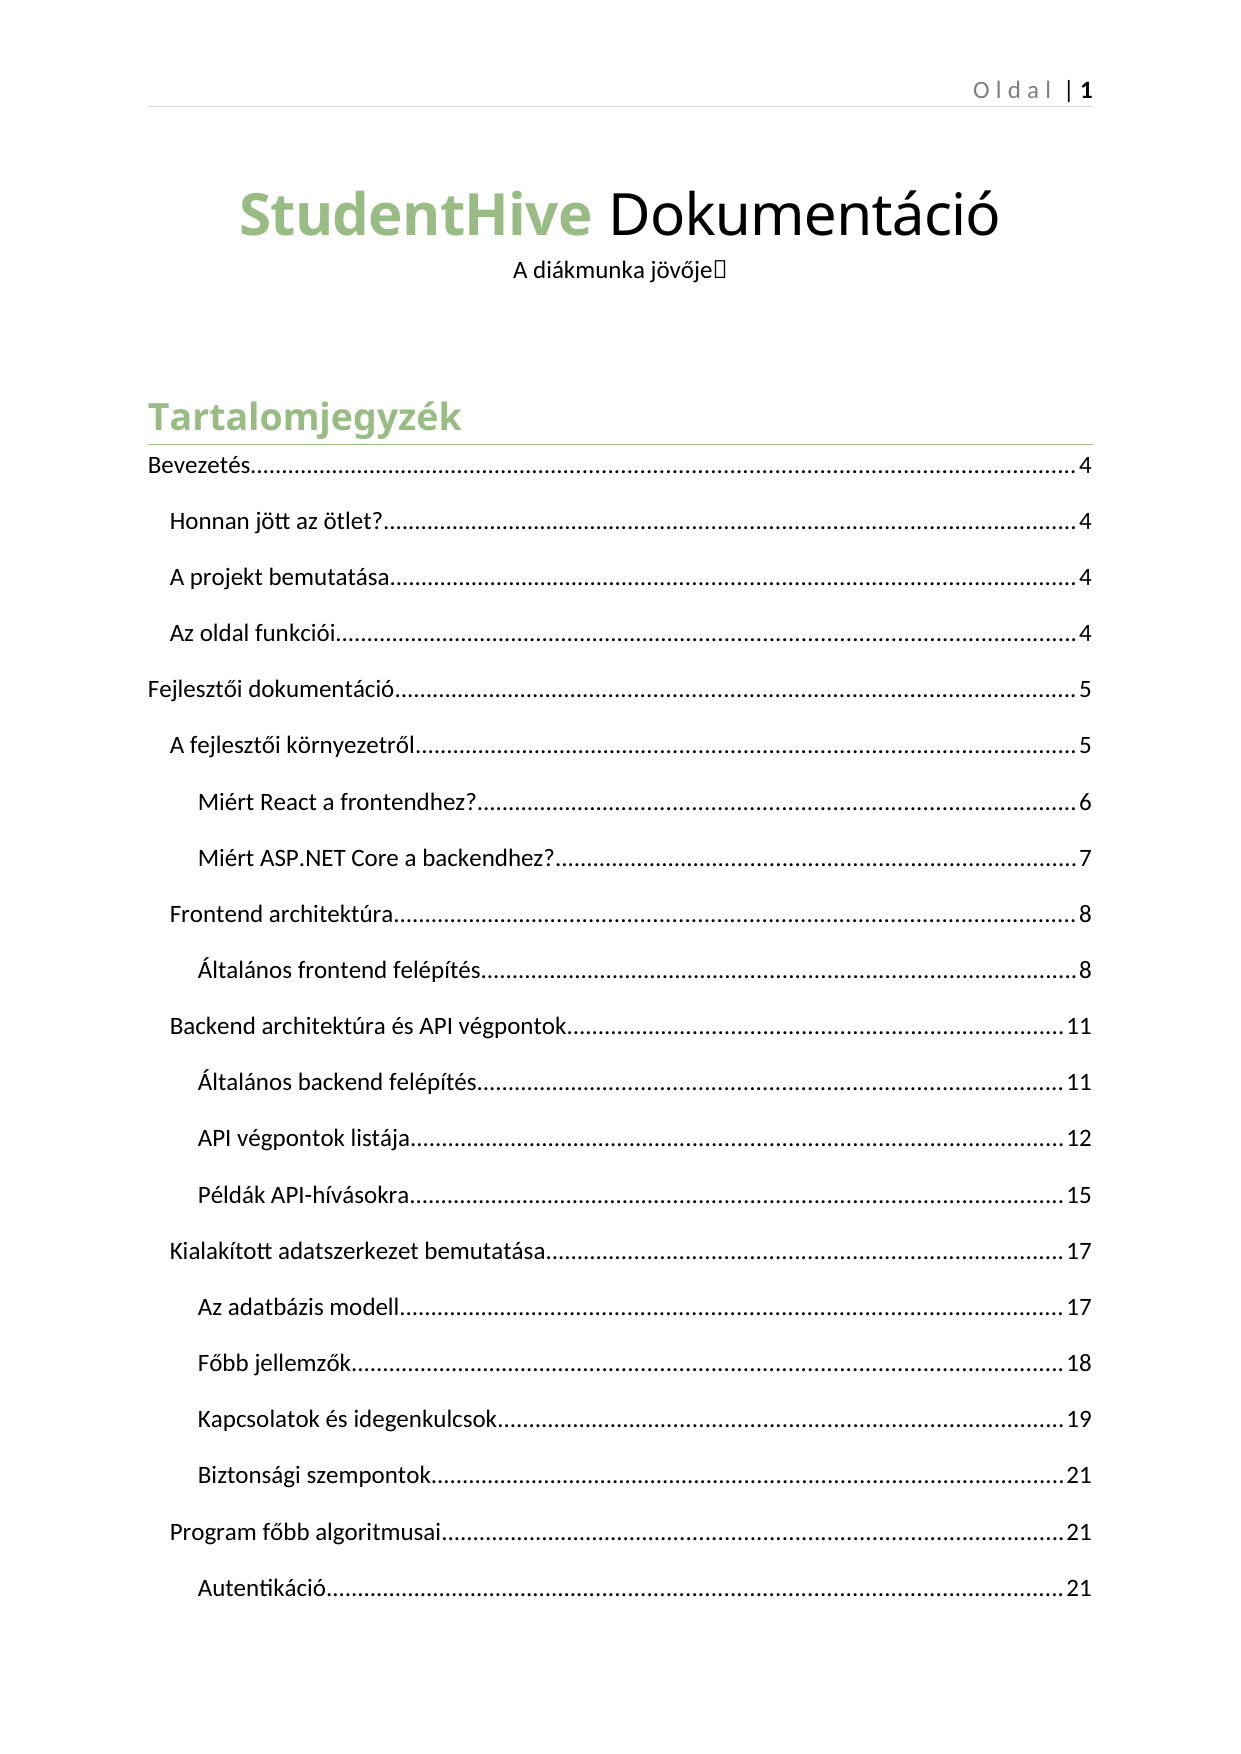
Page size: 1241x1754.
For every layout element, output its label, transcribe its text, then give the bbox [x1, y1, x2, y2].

text A diákmunka jövője🚀 [148, 252, 1093, 286]
title StudentHive Dokumentáció [148, 173, 1093, 252]
